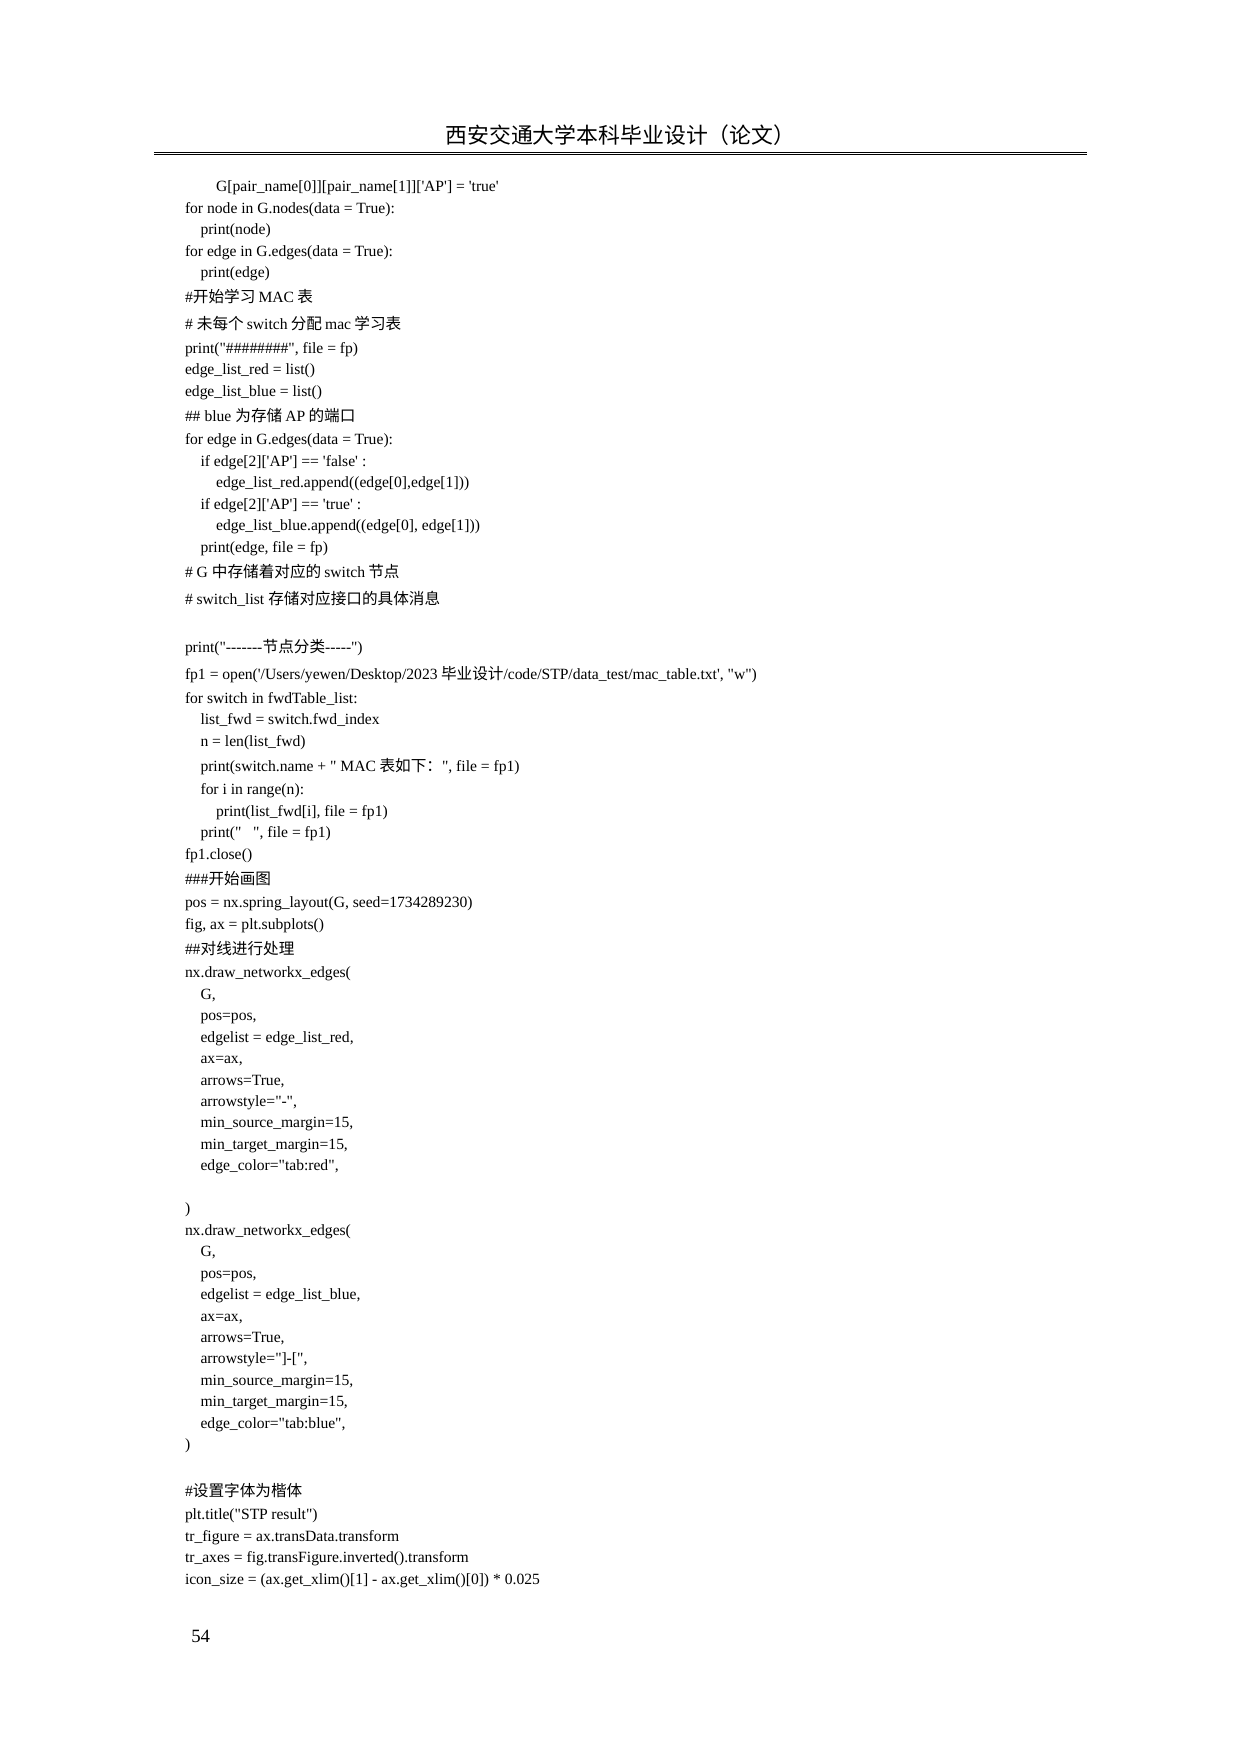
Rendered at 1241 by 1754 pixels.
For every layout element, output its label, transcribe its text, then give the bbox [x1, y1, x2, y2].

text icon_size = (ax.get_xlim()[1] - ax.get_xlim()[0]) * 0.025 [153, 1569, 1087, 1587]
text ) [153, 1435, 1087, 1453]
text G, [153, 984, 1087, 1002]
text ## blue 为存储AP的端口 [153, 403, 1087, 426]
text n = len(list_fwd) [153, 732, 1087, 749]
text fp1 = open('/Users/yewen/Desktop/2023毕业设计/code/STP/data_test/mac_table.txt', "w") [153, 662, 1087, 684]
text for switch in fwdTable_list: [153, 689, 1087, 707]
text list_fwd = switch.fwd_index [153, 710, 1087, 728]
text print(switch.name + " MAC表如下：", file = fp1) [153, 753, 1087, 776]
text #设置字体为楷体 [153, 1478, 1087, 1501]
text nx.draw_networkx_edges( [153, 963, 1087, 981]
text # 未每个switch分配mac学习表 [153, 312, 1087, 334]
text #开始学习MAC表 [153, 284, 1087, 307]
text # G 中存储着对应的switch节点 [153, 559, 1087, 581]
text min_target_margin=15, [153, 1135, 1087, 1153]
text G[pair_name[0]][pair_name[1]]['AP'] = 'true' [153, 177, 1087, 195]
text fp1.close() [153, 844, 1087, 862]
text edge_list_red.append((edge[0],edge[1])) [153, 473, 1087, 491]
text for edge in G.edges(data = True): [153, 242, 1087, 259]
text min_source_margin=15, [153, 1371, 1087, 1389]
text tr_axes = fig.transFigure.inverted().transform [153, 1548, 1087, 1566]
text ###开始画图 [153, 866, 1087, 888]
text min_source_margin=15, [153, 1113, 1087, 1131]
text ##对线进行处理 [153, 936, 1087, 958]
text arrows=True, [153, 1328, 1087, 1346]
text for node in G.nodes(data = True): [153, 199, 1087, 217]
text print("-------节点分类-----") [153, 634, 1087, 657]
text for i in range(n): [153, 780, 1087, 798]
text edgelist = edge_list_red, [153, 1027, 1087, 1045]
text print(list_fwd[i], file = fp1) [153, 802, 1087, 819]
text pos = nx.spring_layout(G, seed=1734289230) [153, 893, 1087, 911]
text # switch_list 存储对应接口的具体消息 [153, 586, 1087, 608]
text ax=ax, [153, 1049, 1087, 1067]
text print("########", file = fp) [153, 339, 1087, 357]
text edge_color="tab:blue", [153, 1414, 1087, 1432]
text arrowstyle="-", [153, 1092, 1087, 1110]
text pos=pos, [153, 1263, 1087, 1281]
text min_target_margin=15, [153, 1392, 1087, 1410]
text arrowstyle="]-[", [153, 1349, 1087, 1367]
text for edge in G.edges(data = True): [153, 430, 1087, 448]
text nx.draw_networkx_edges( [153, 1221, 1087, 1238]
text edgelist = edge_list_blue, [153, 1285, 1087, 1303]
text print(edge) [153, 263, 1087, 281]
text G, [153, 1242, 1087, 1260]
text print(" ", file = fp1) [153, 823, 1087, 841]
text ) [153, 1199, 1087, 1217]
text arrows=True, [153, 1070, 1087, 1088]
text print(edge, file = fp) [153, 537, 1087, 555]
text edge_list_blue = list() [153, 382, 1087, 399]
text print(node) [153, 220, 1087, 238]
text fig, ax = plt.subplots() [153, 914, 1087, 932]
text ax=ax, [153, 1306, 1087, 1324]
text edge_list_blue.append((edge[0], edge[1])) [153, 516, 1087, 534]
text if edge[2]['AP'] == 'true' : [153, 494, 1087, 512]
text pos=pos, [153, 1006, 1087, 1024]
text plt.title("STP result") [153, 1505, 1087, 1523]
text edge_list_red = list() [153, 360, 1087, 378]
text tr_figure = ax.transData.transform [153, 1527, 1087, 1544]
text edge_color="tab:red", [153, 1156, 1087, 1174]
text if edge[2]['AP'] == 'false' : [153, 452, 1087, 469]
